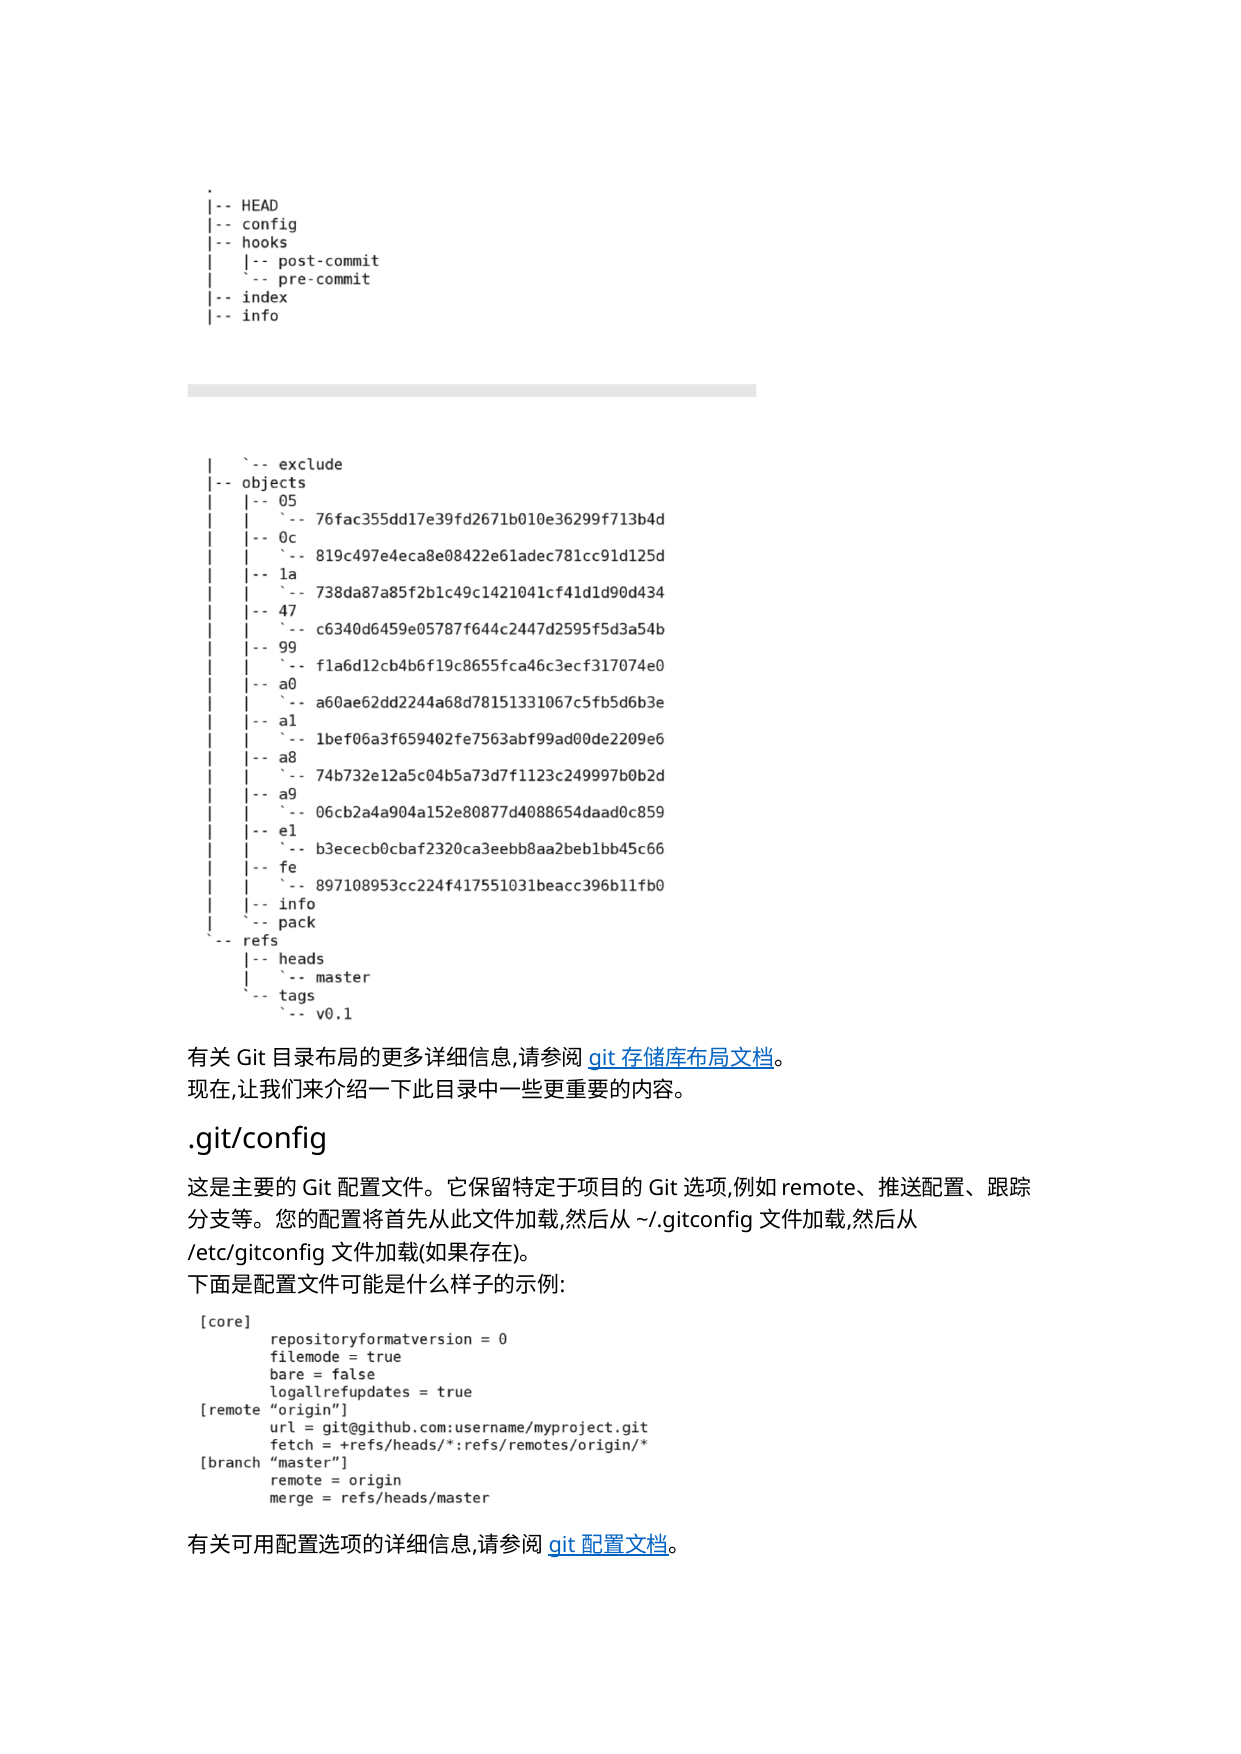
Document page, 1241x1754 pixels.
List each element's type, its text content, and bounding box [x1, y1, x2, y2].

text 有关可用配置选项的详细信息,请参阅 git 配置文档。 [187, 1527, 1053, 1559]
picture [187, 1307, 669, 1520]
text 有关 Git 目录布局的更多详细信息,请参阅 git 存储库布局文档。 [187, 1039, 1053, 1072]
picture [187, 164, 757, 1037]
text 这是主要的 Git 配置文件。它保留特定于项目的 Git 选项,例如remote、推送配置、跟踪分支等。您的配置将首先从此文件加载,然后从 ~/.gitconfig 文件加载,然后从 /etc/gitconfig 文件加载(如果存在)。 [187, 1169, 1053, 1267]
text 下面是配置文件可能是什么样子的示例: [187, 1267, 1053, 1299]
text .git/config [187, 1104, 1053, 1169]
text 现在,让我们来介绍一下此目录中一些更重要的内容。 [187, 1072, 1053, 1104]
